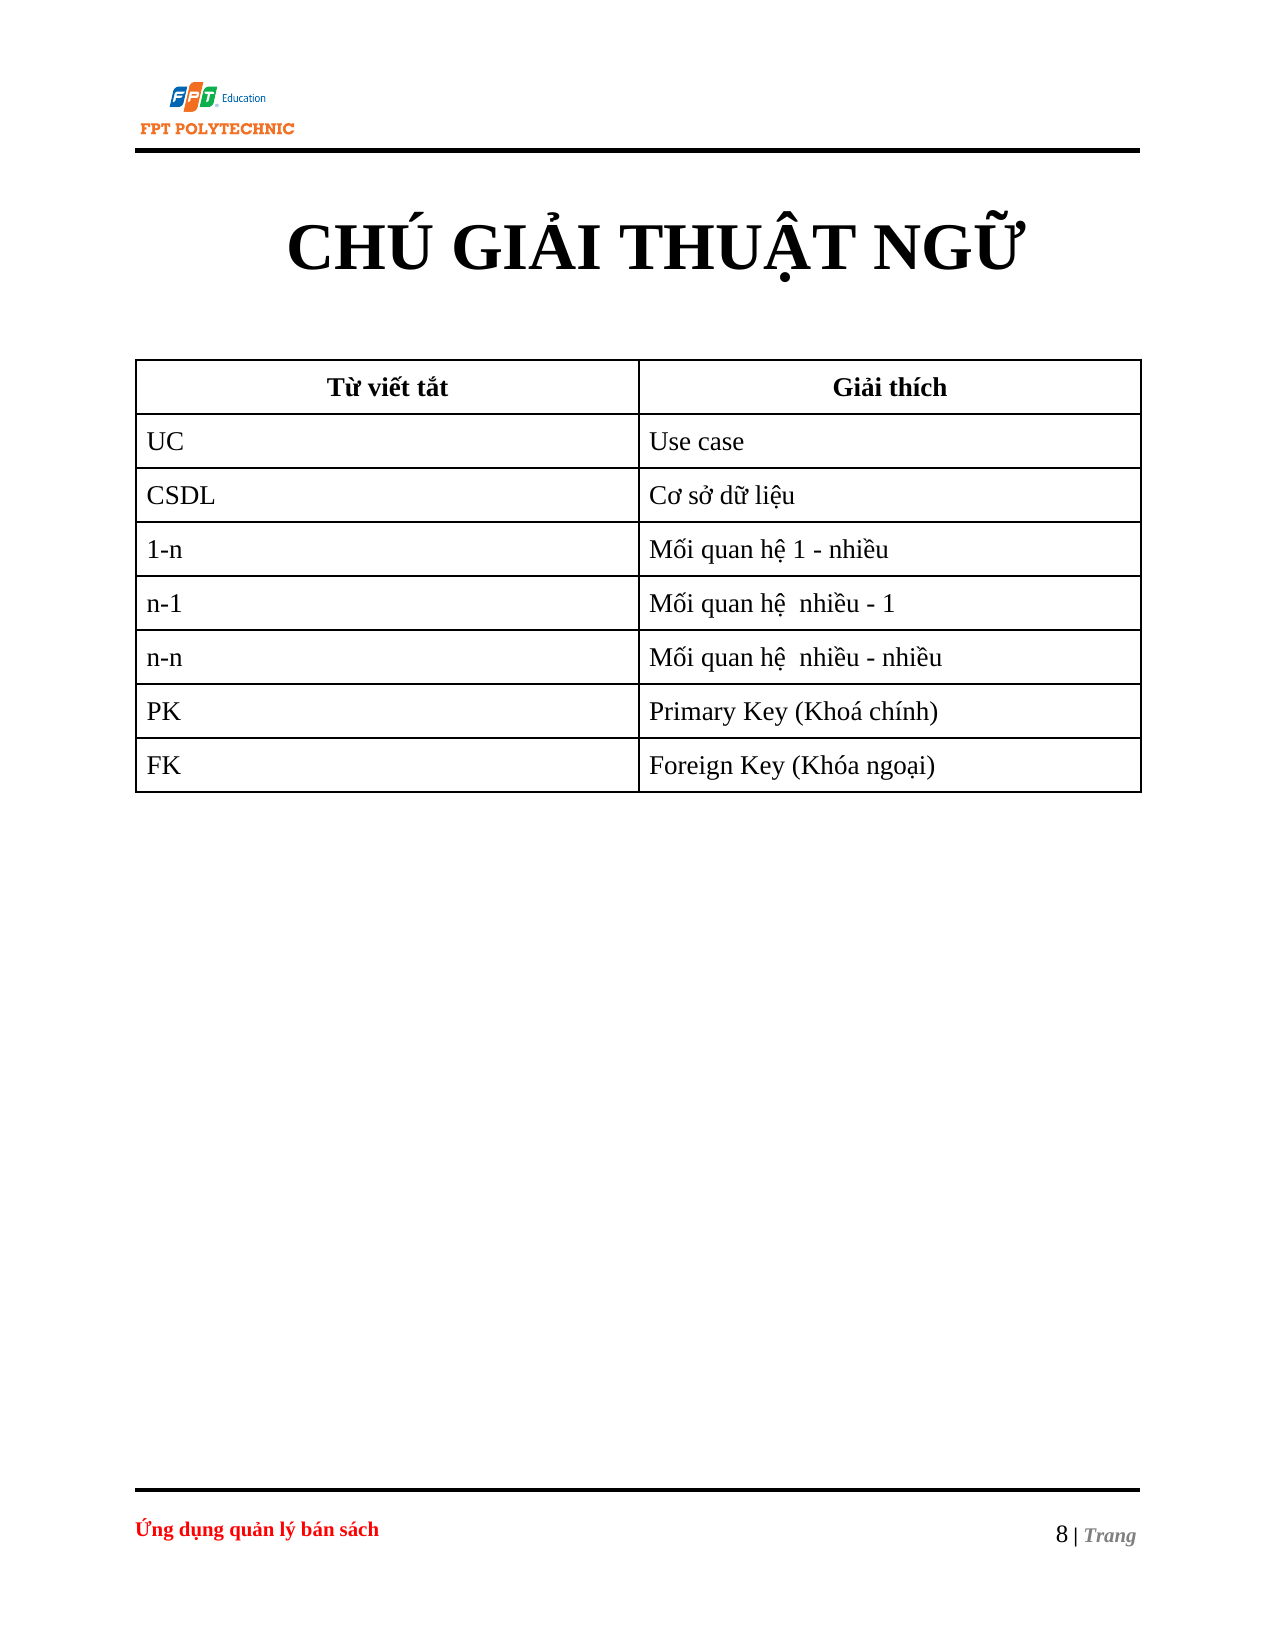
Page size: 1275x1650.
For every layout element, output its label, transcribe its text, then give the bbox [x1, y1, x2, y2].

picture [135, 75, 299, 147]
title CHÚ GIẢI THUẬT NGỮ [135, 207, 1140, 283]
